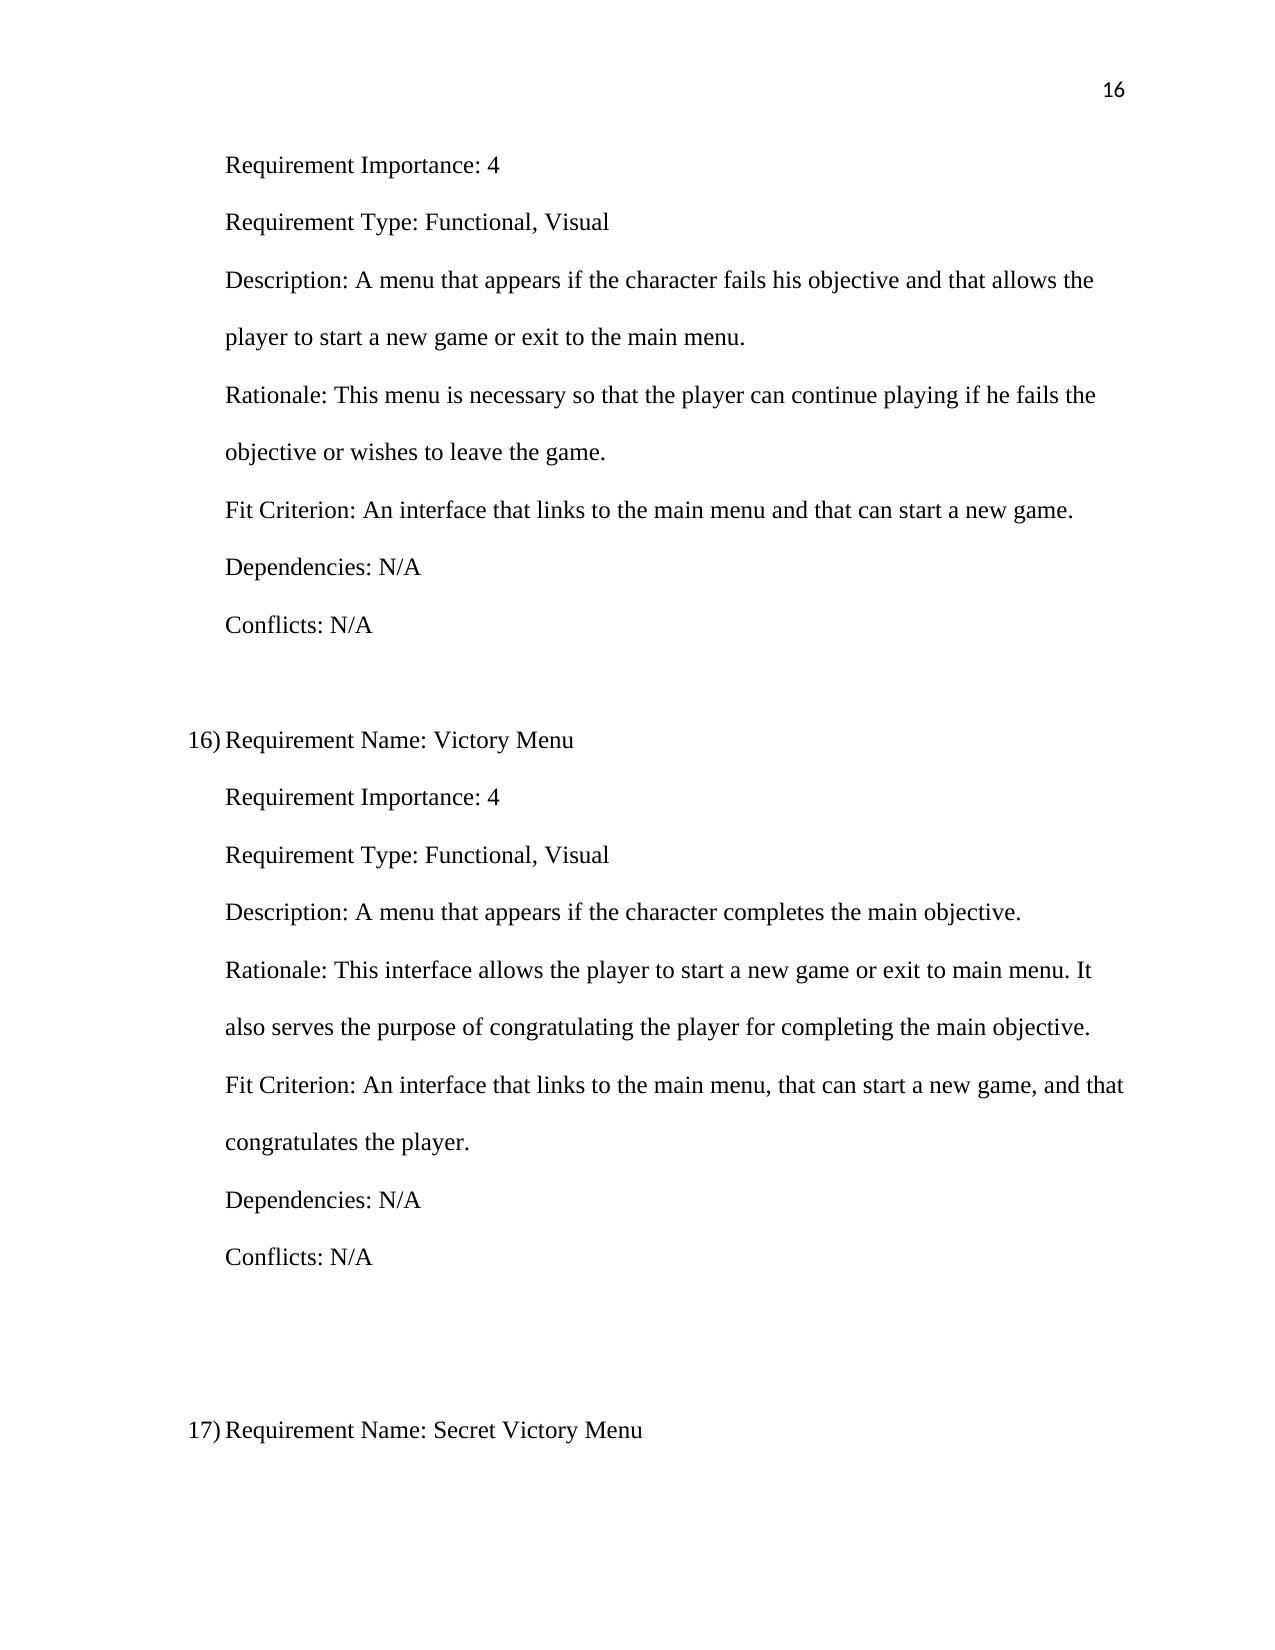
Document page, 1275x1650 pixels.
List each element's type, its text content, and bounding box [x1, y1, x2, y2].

text Requirement Type: Functional, Visual [225, 207, 1125, 236]
text Dependencies: N/A [225, 552, 1125, 581]
text Conflicts: N/A [225, 1242, 1125, 1271]
text Description: A menu that appears if the character fails his objective and that allows the player to start a new game or exit to the main menu. [225, 265, 1125, 351]
text Description: A menu that appears if the character completes the main objective. [225, 897, 1125, 926]
text Fit Criterion: An interface that links to the main menu, that can start a new game, and that congratulates the player. [225, 1070, 1125, 1156]
list Requirement Name: Secret Victory Menu [187, 1415, 1125, 1444]
text Dependencies: N/A [225, 1185, 1125, 1214]
text Rationale: This menu is necessary so that the player can continue playing if he fails the objective or wishes to leave the game. [225, 380, 1125, 466]
text Conflicts: N/A [225, 610, 1125, 639]
text Requirement Importance: 4 [225, 150, 1125, 179]
list Requirement Name: Victory Menu [187, 725, 1125, 754]
text Fit Criterion: An interface that links to the main menu and that can start a new game. [225, 495, 1125, 524]
text Requirement Importance: 4 [225, 782, 1125, 811]
text Rationale: This interface allows the player to start a new game or exit to main menu. It also serves the purpose of congratulating the player for completing the main objective. [225, 955, 1125, 1041]
text Requirement Type: Functional, Visual [225, 840, 1125, 869]
